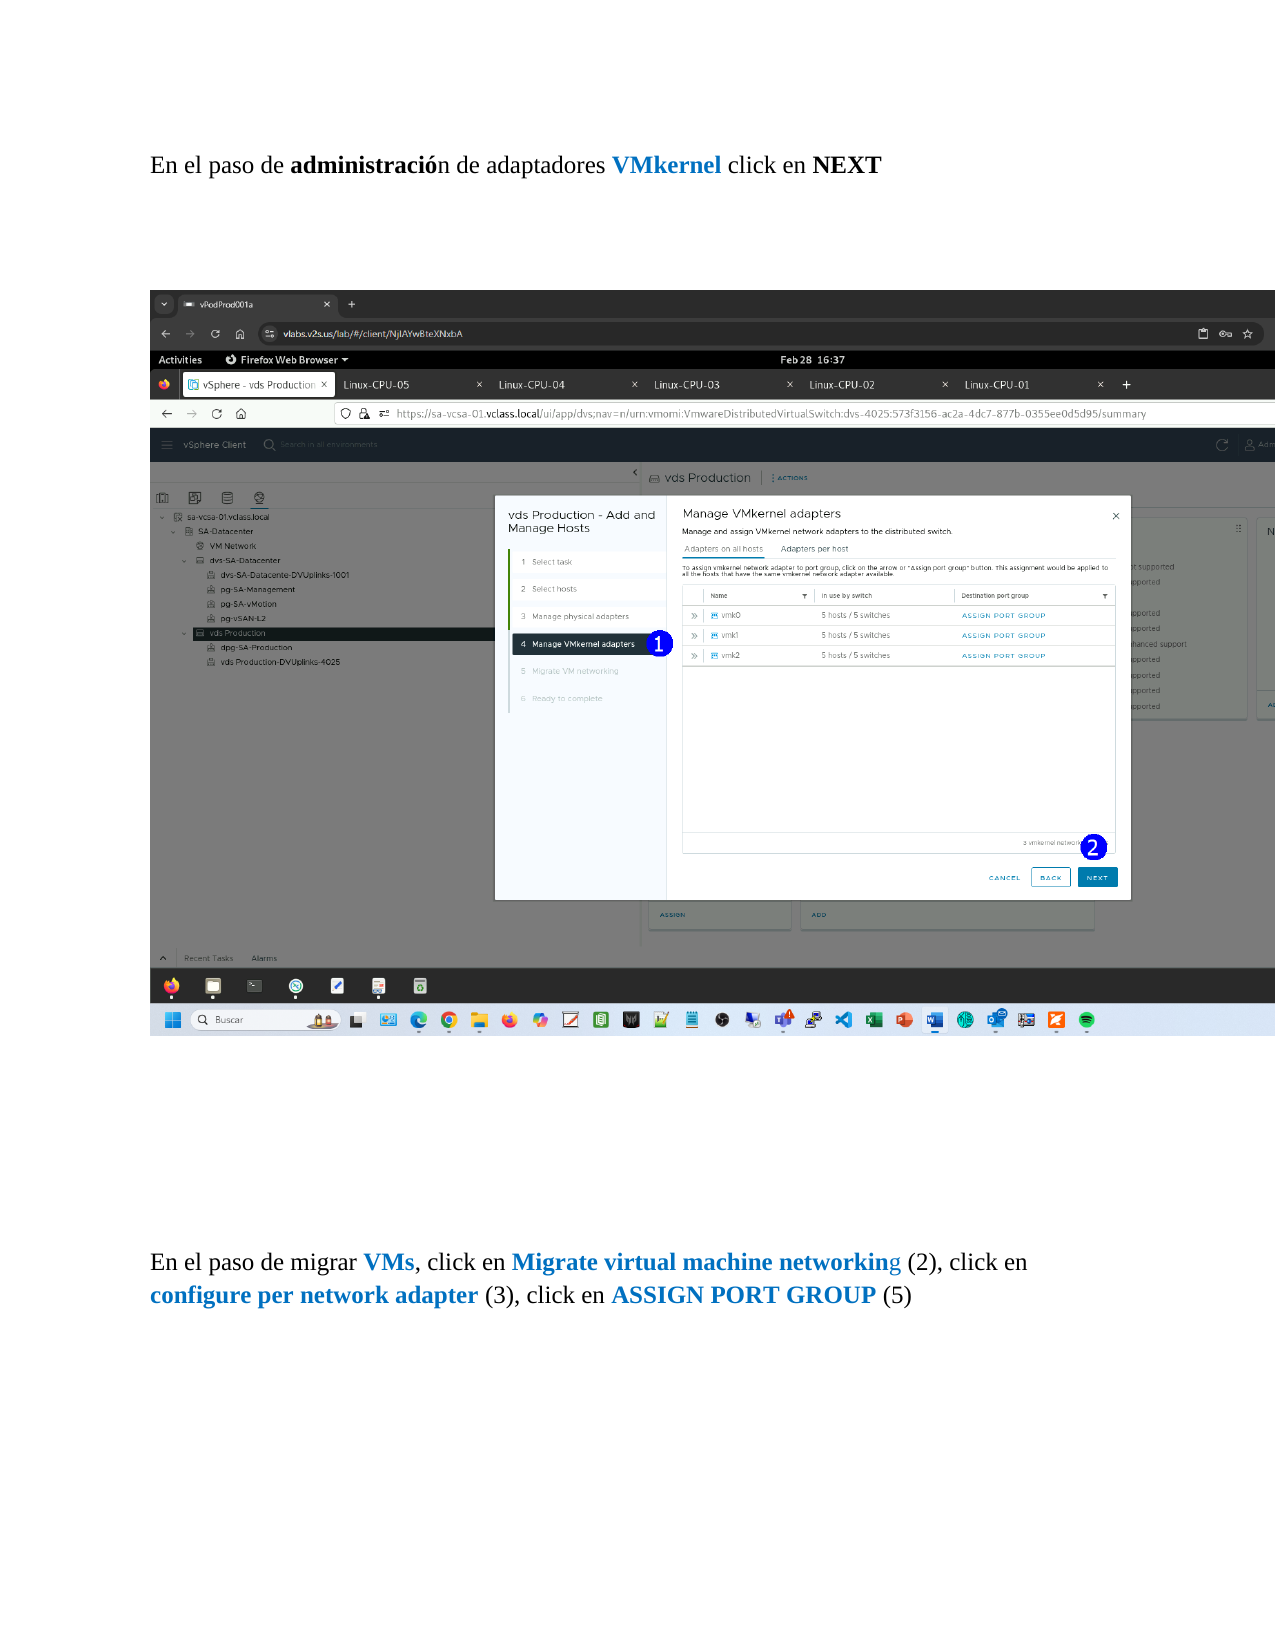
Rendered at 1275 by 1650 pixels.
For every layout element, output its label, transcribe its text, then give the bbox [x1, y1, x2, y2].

text En el paso de administración de adaptadores VMkernel click en NEXT [150, 150, 1125, 179]
picture [150, 290, 1275, 1036]
text En el paso de migrar VMs, click en Migrate virtual machine networking (2), click en configure per network adapter (3), click en ASSIGN PORT GROUP (5) [150, 1247, 1125, 1308]
